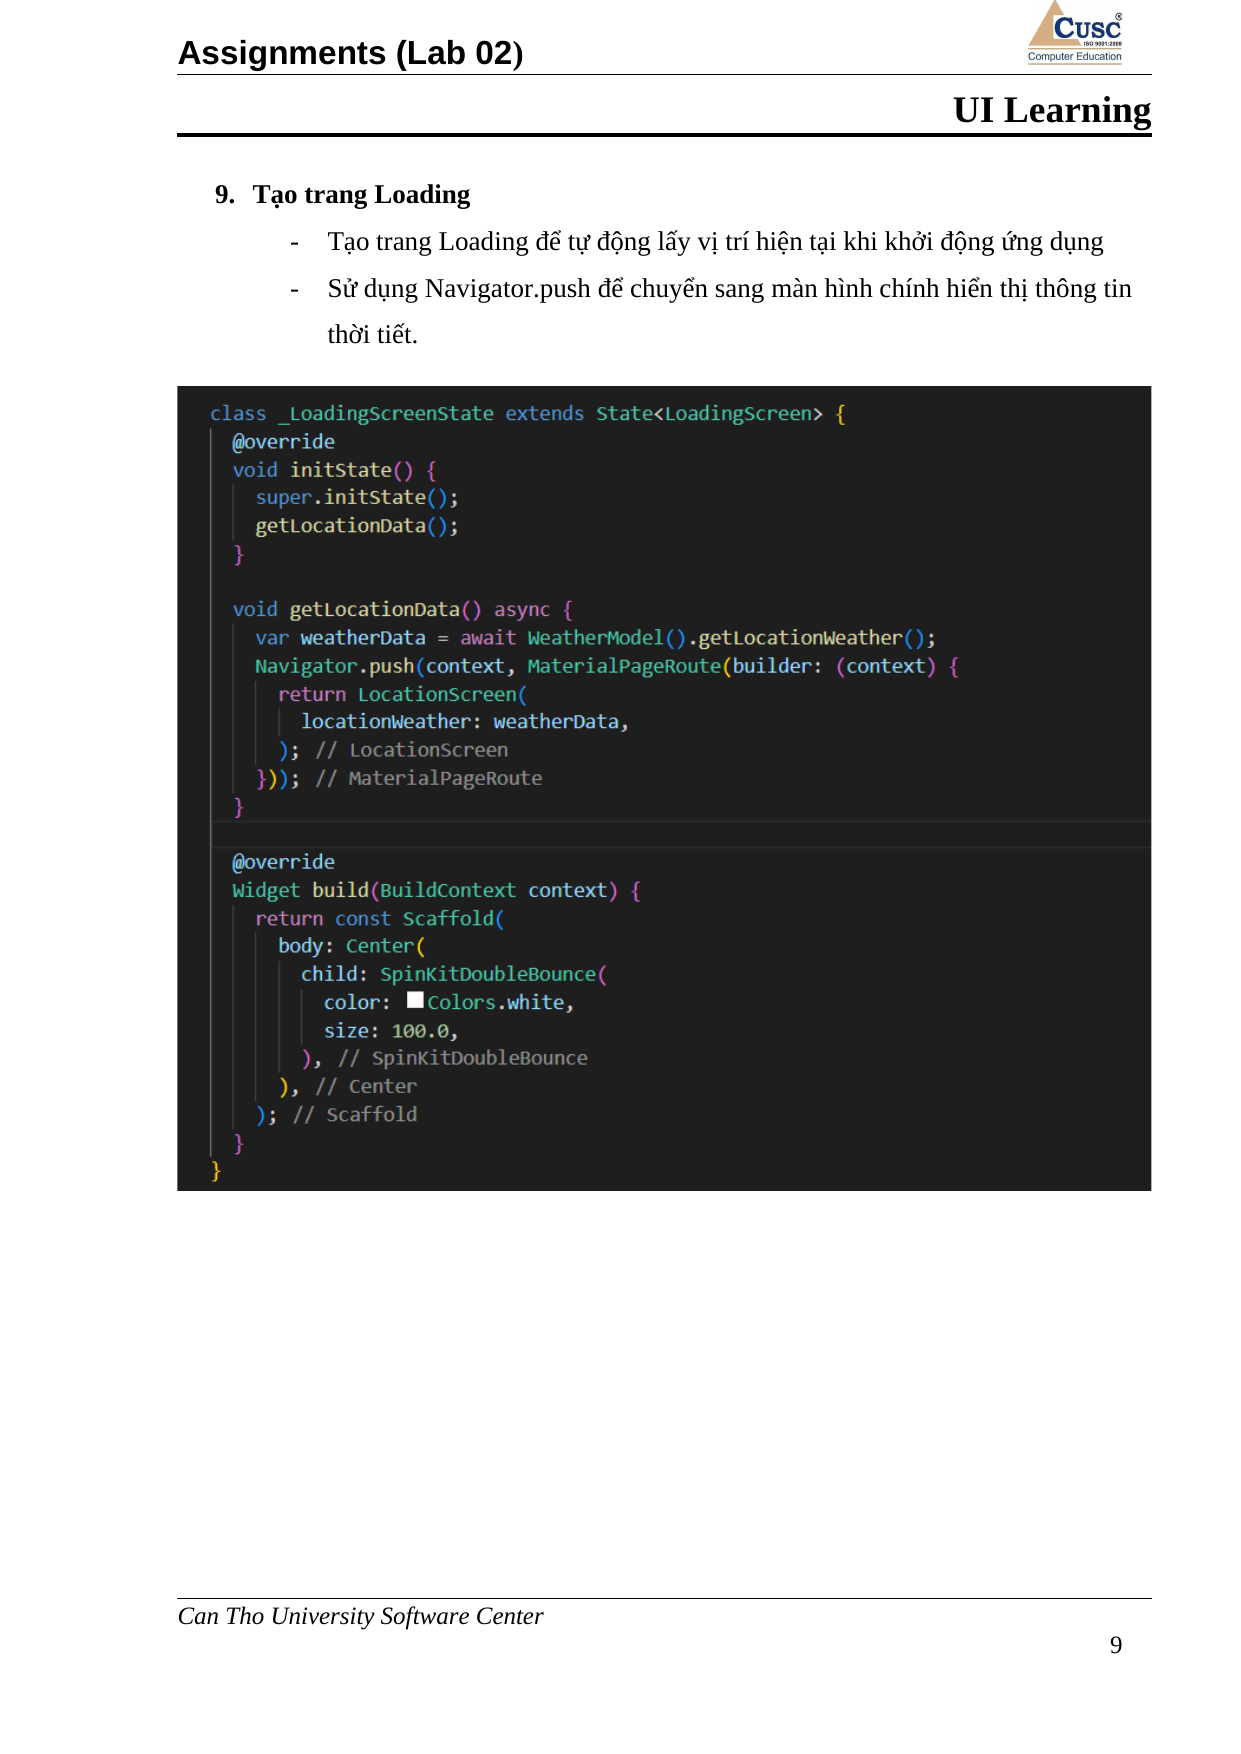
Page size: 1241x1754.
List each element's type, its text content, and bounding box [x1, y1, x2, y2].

list Tạo trang Loading [215, 179, 1152, 210]
picture [1028, 0, 1123, 65]
list Sử dụng Navigator.push để chuyển sang màn hình chính hiển thị thông tin thời tiết. [290, 272, 1152, 350]
picture [177, 386, 1152, 1191]
list Tạo trang Loading để tự động lấy vị trí hiện tại khi khởi động ứng dụng [290, 225, 1152, 256]
